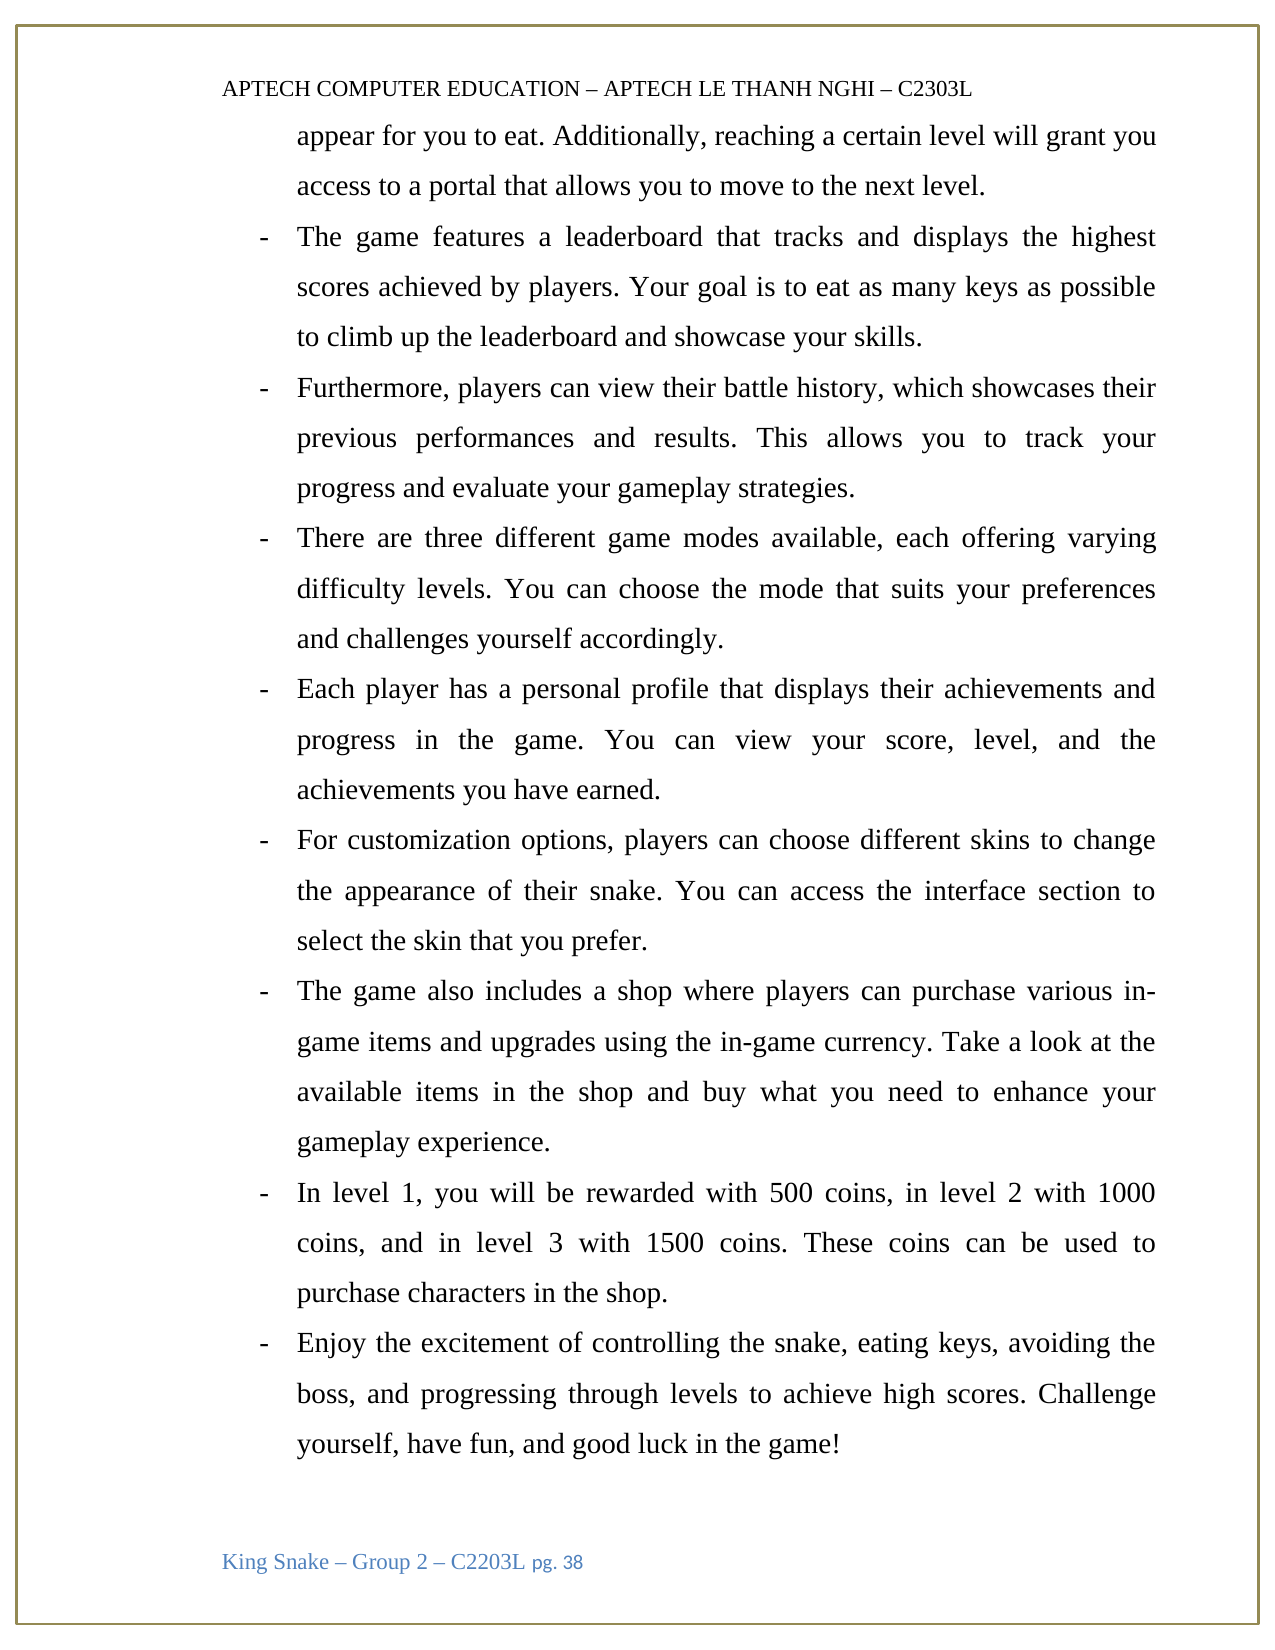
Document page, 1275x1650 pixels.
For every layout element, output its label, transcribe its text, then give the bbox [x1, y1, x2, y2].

list In level 1, you will be rewarded with 500 coins, in level 2 with 1000 coins, and in level 3 with 1500 coins. These coins can be used to purchase characters in the shop. [259, 1175, 1157, 1309]
list Furthermore, players can view their battle history, which showcases their previous performances and results. This allows you to track your progress and evaluate your gameplay strategies. [259, 370, 1157, 504]
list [259, 118, 1157, 202]
list For customization options, players can choose different skins to change the appearance of their snake. You can access the interface section to select the skin that you prefer. [259, 822, 1157, 957]
list The game also includes a shop where players can purchase various in-game items and upgrades using the in-game currency. Take a look at the available items in the shop and buy what you need to enhance your gameplay experience. [259, 973, 1157, 1158]
list There are three different game modes available, each offering varying difficulty levels. You can choose the mode that suits your preferences and challenges yourself accordingly. [259, 521, 1157, 655]
list Enjoy the excitement of controlling the snake, eating keys, avoiding the boss, and progressing through levels to achieve high scores. Challenge yourself, have fun, and good luck in the game! [259, 1326, 1157, 1460]
list Each player has a personal profile that displays their achievements and progress in the game. You can view your score, level, and the achievements you have earned. [259, 672, 1157, 806]
list The game features a leaderboard that tracks and displays the highest scores achieved by players. Your goal is to eat as many keys as possible to climb up the leaderboard and showcase your skills. [259, 219, 1157, 353]
